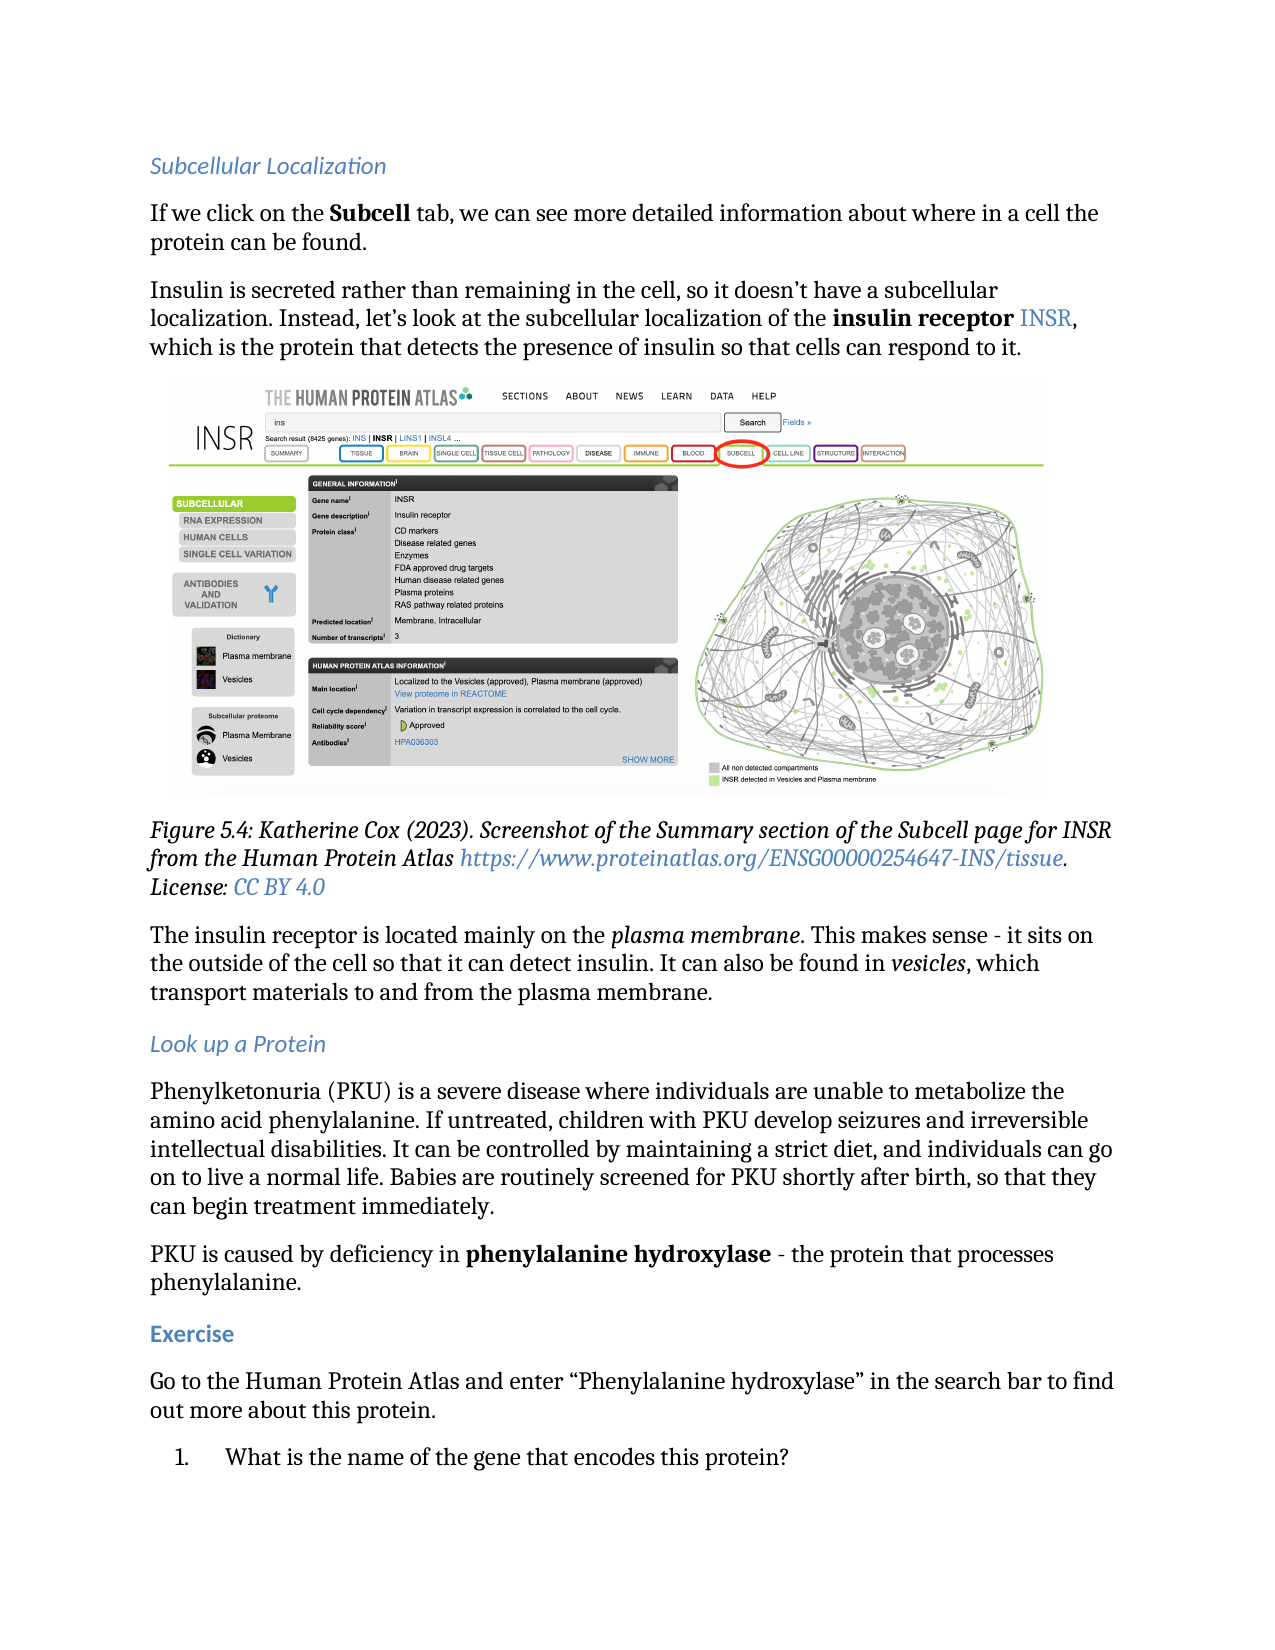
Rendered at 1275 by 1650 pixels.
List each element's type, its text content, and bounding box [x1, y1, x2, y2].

text Phenylketonuria (PKU) is a severe disease where individuals are unable to metabolize the amino acid phenylalanine. If untreated, children with PKU develop seizures and irreversible intellectual disabilities. It can be controlled by maintaining a strict diet, and individuals can go on to live a normal life. Babies are routinely screened for PKU shortly after birth, so that they can begin treatment immediately. [150, 1077, 1125, 1221]
text If we click on the Subcell tab, we can see more detailed information about where in a cell the protein can be found. [150, 199, 1125, 257]
subtitle Subcellular Localization [150, 150, 1125, 181]
list What is the name of the gene that encodes this protein? [175, 1443, 1125, 1472]
text The insulin receptor is located mainly on the plasma membrane. This makes sense - it sits on the outside of the cell so that it can detect insulin. It can also be found in vesicles, which transport materials to and from the plasma membrane. [150, 921, 1125, 1007]
subtitle Exercise [150, 1318, 1125, 1348]
picture [168, 380, 1044, 795]
subtitle Look up a Protein [150, 1028, 1125, 1058]
text Figure 5.4: Katherine Cox (2023). Screenshot of the Summary section of the Subcell page for INSR from the Human Protein Atlas https://www.proteinatlas.org/ENSG00000254647-INS/tissue. License: CC BY 4.0 [150, 816, 1125, 902]
text PKU is caused by deficiency in phenylalanine hydroxylase - the protein that processes phenylalanine. [150, 1239, 1125, 1297]
text Insulin is secreted rather than remaining in the cell, so it doesn’t have a subcellular localization. Instead, let’s look at the subcellular localization of the insulin receptor INSR, which is the protein that detects the presence of insulin so that cells can respond to it. [150, 276, 1125, 362]
text Go to the Human Protein Atlas and enter “Phenylalanine hydroxylase” in the search bar to find out more about this protein. [150, 1367, 1125, 1424]
